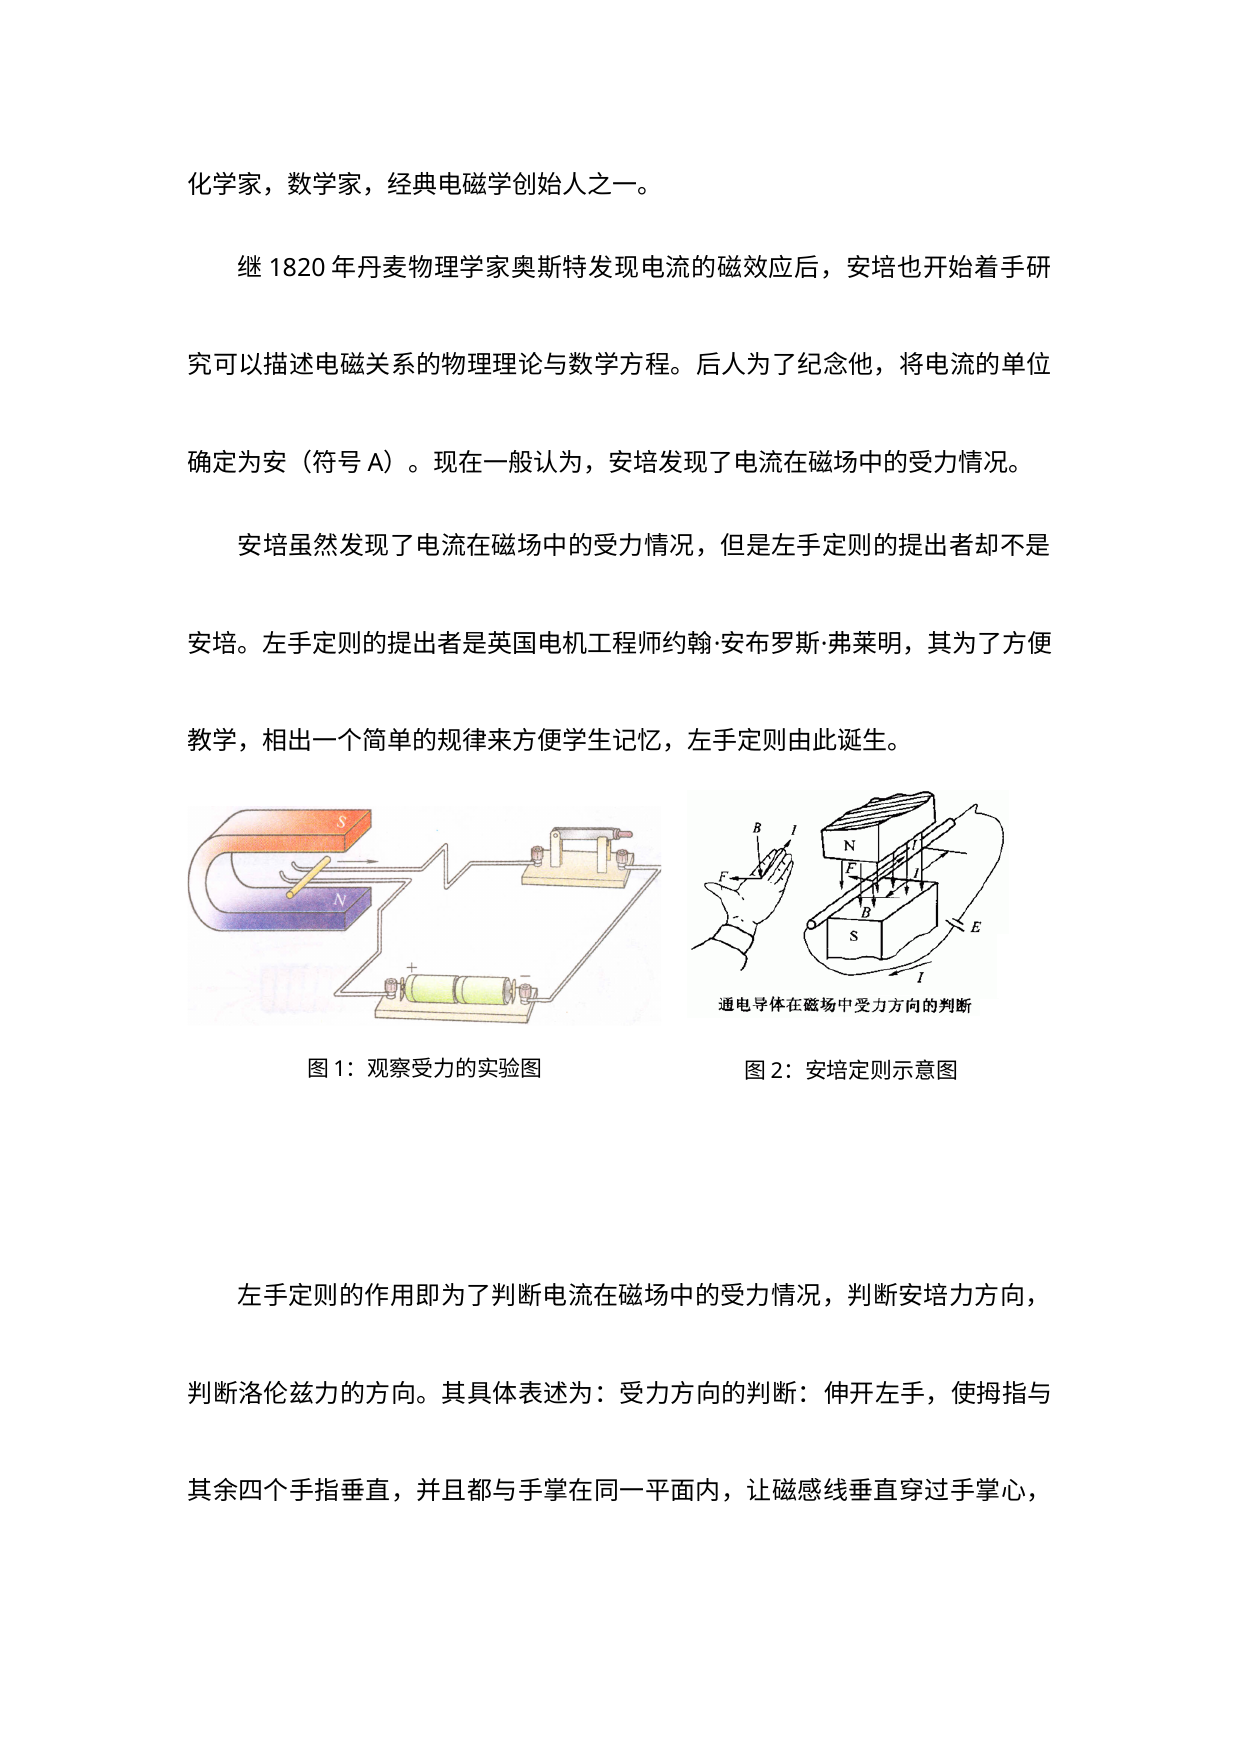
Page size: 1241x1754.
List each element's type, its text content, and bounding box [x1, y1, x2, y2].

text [187, 1261, 1053, 1521]
text 安培虽然发现了电流在磁场中的受力情况，但是左手定则的提出者却不是安培。左手定则的提出者是英国电机工程师约翰·安布罗斯·弗莱明，其为了方便教学，相出一个简单的规律来方便学生记忆，左手定则由此诞生。 [187, 511, 1053, 771]
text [187, 150, 1053, 215]
text 继1820年丹麦物理学家奥斯特发现电流的磁效应后，安培也开始着手研究可以描述电磁关系的物理理论与数学方程。后人为了纪念他，将电流的单位确定为安（符号A）。现在一般认为，安培发现了电流在磁场中的受力情况。 [187, 233, 1053, 493]
picture [687, 790, 1053, 1018]
picture [187, 806, 662, 1026]
